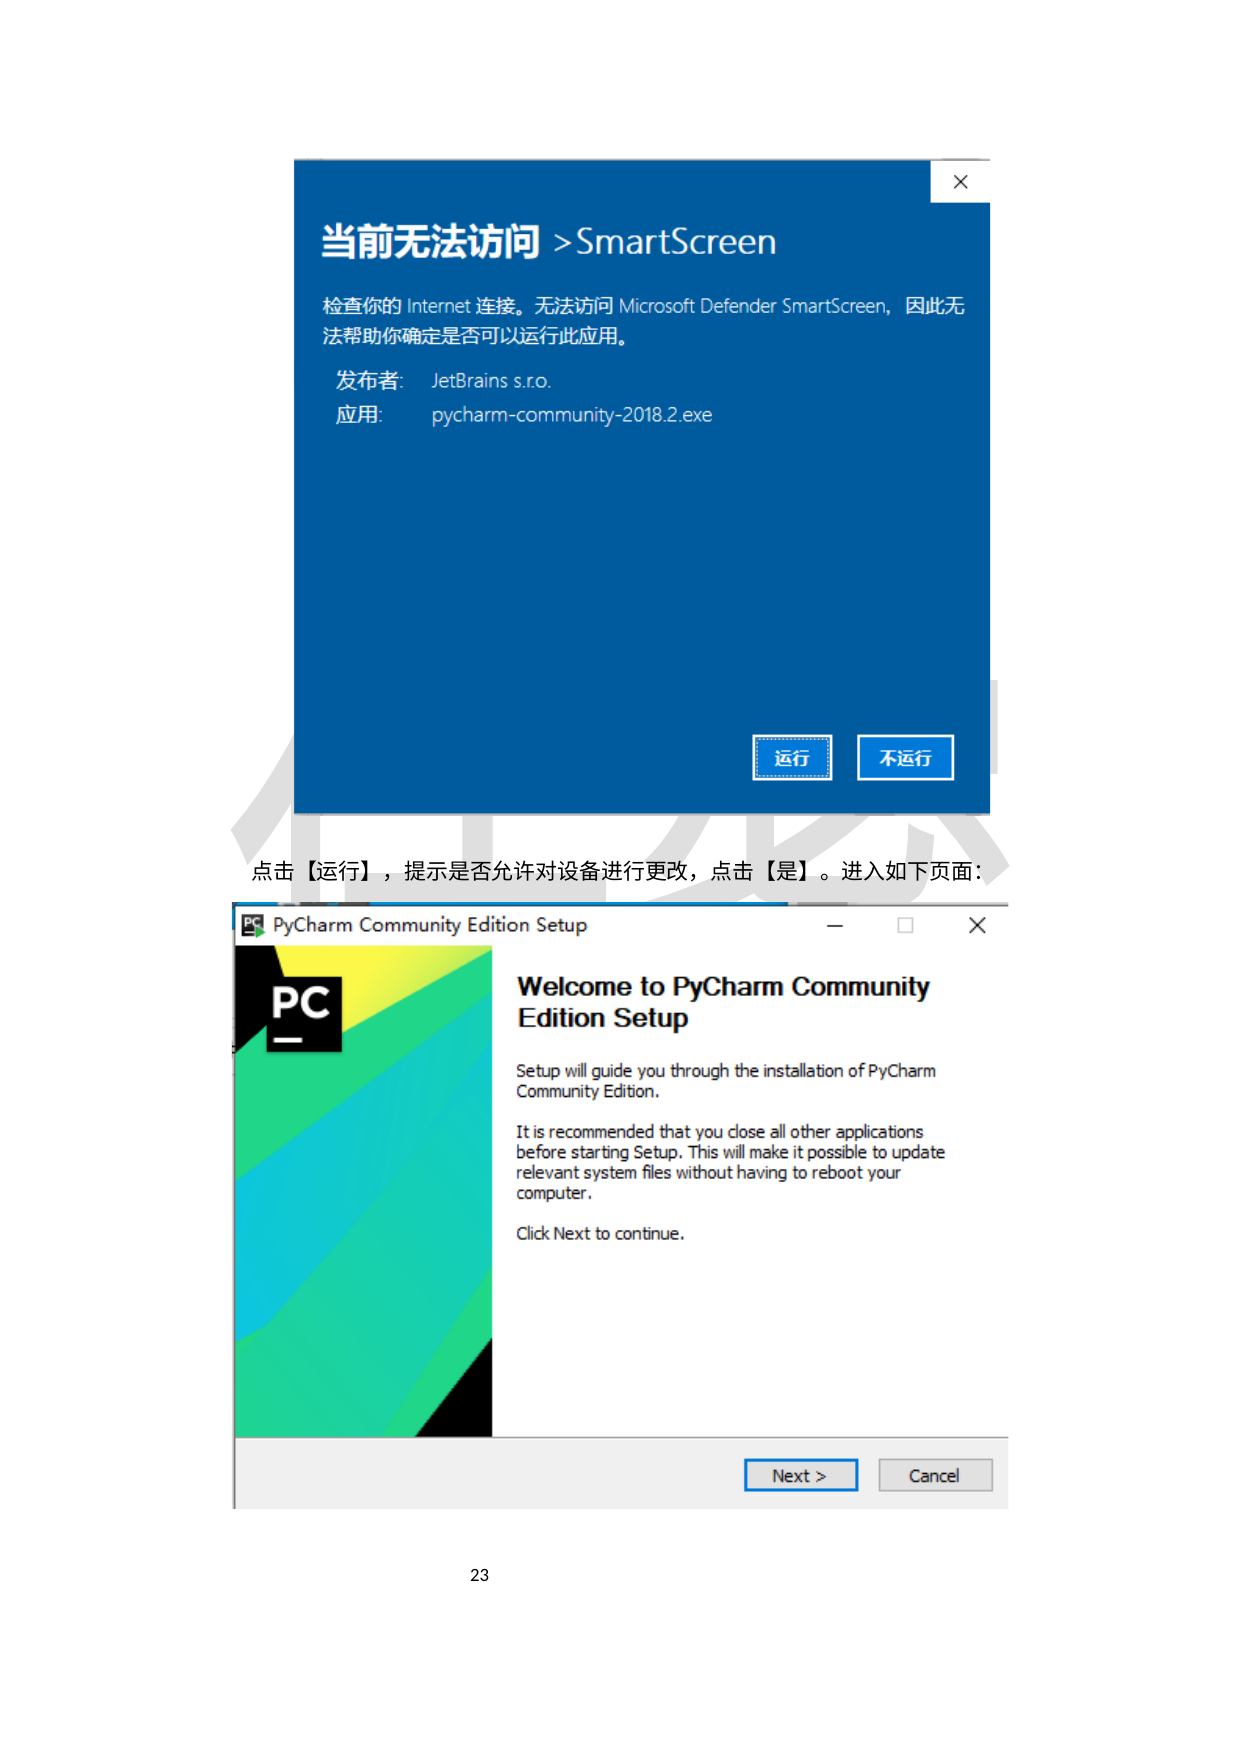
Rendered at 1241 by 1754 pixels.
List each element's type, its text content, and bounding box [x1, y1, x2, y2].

picture [231, 902, 1009, 1509]
list 点击【运行】，提示是否允许对设备进行更改，点击【是】。进入如下页面： [187, 854, 1053, 886]
picture [293, 158, 991, 816]
